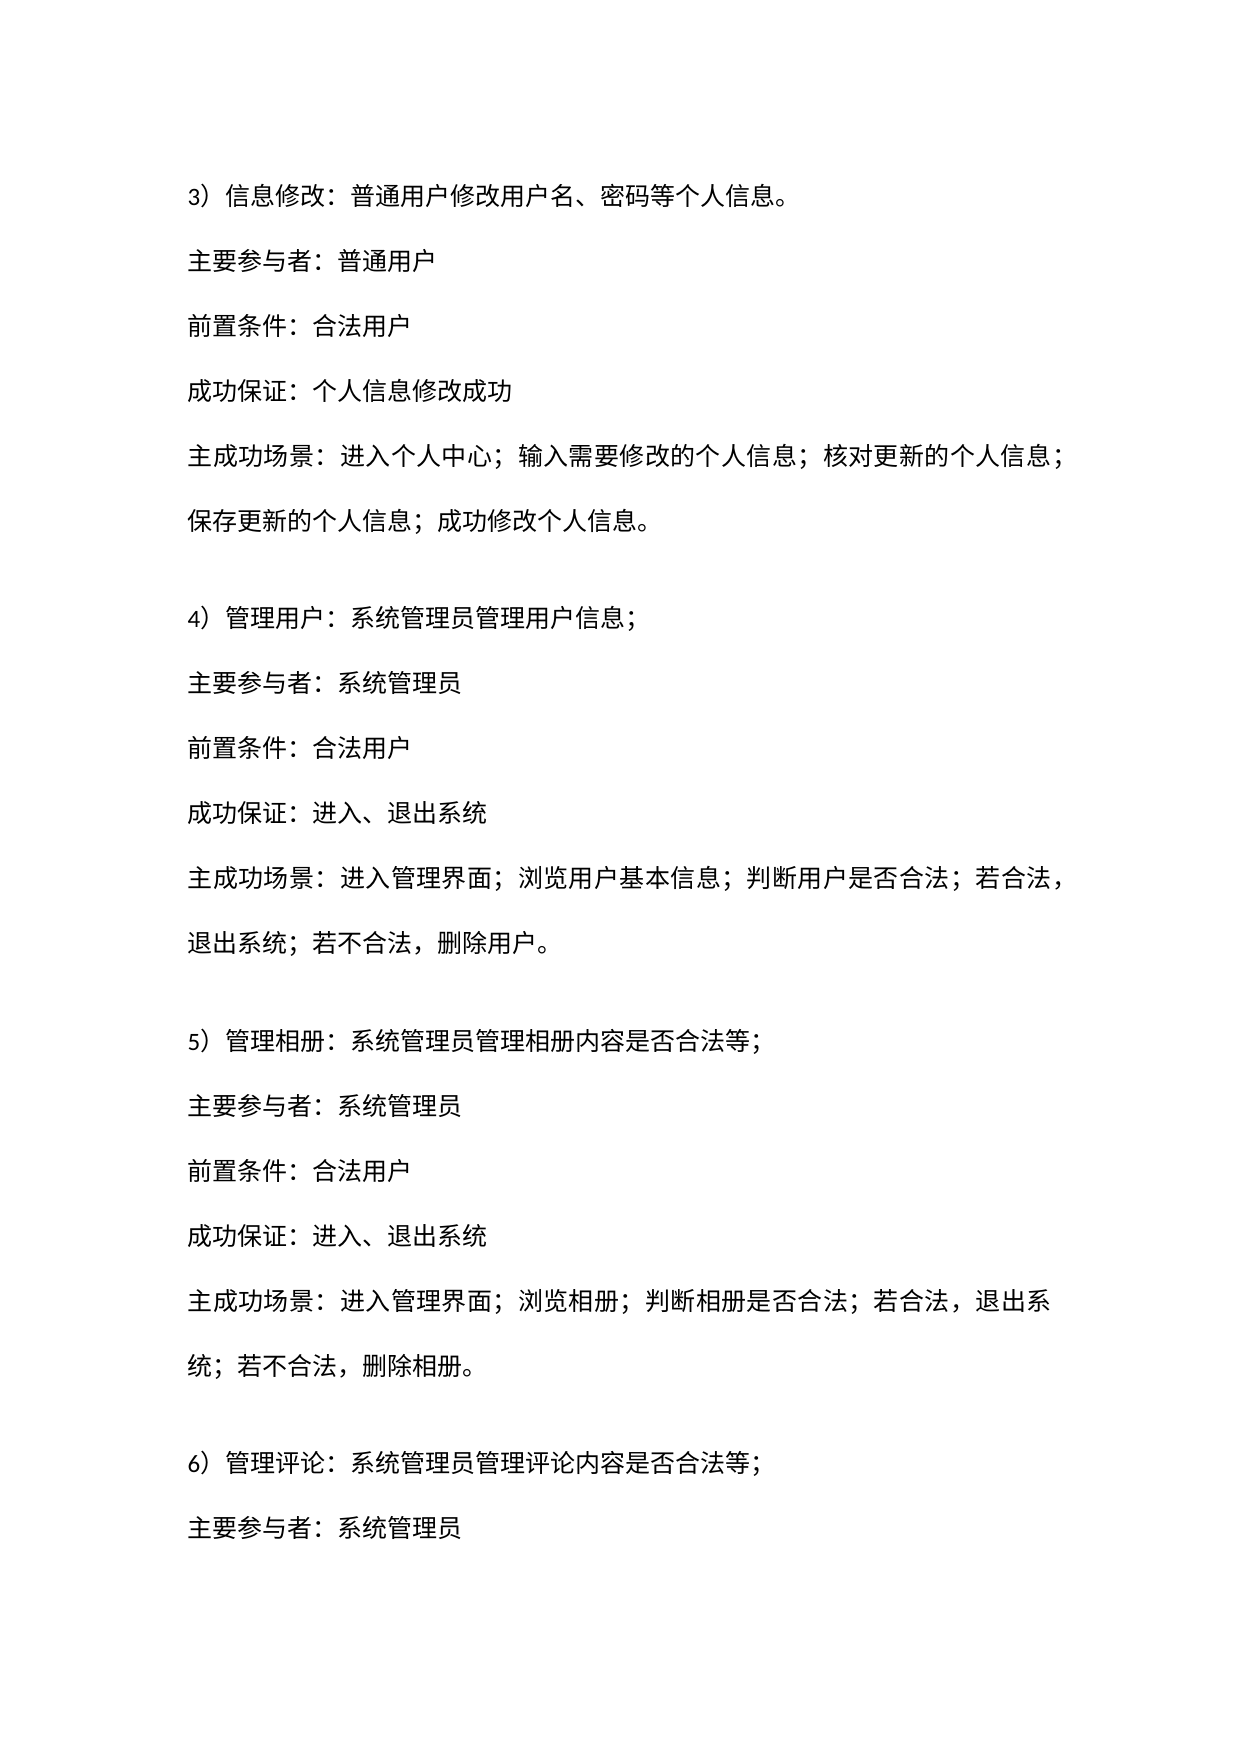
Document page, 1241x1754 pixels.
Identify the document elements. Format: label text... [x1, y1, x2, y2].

text 前置条件：合法用户 [187, 292, 1053, 357]
text 4）管理用户：系统管理员管理用户信息； [187, 584, 1053, 649]
text 成功保证：个人信息修改成功 [187, 357, 1053, 422]
text 成功保证：进入、退出系统 [187, 779, 1053, 844]
text 3）信息修改：普通用户修改用户名、密码等个人信息。 [187, 162, 1053, 227]
text 主要参与者：系统管理员 [187, 1072, 1053, 1137]
text 主要参与者：系统管理员 [187, 649, 1053, 714]
text 5）管理相册：系统管理员管理相册内容是否合法等； [187, 1007, 1053, 1072]
text 主要参与者：普通用户 [187, 227, 1053, 292]
text 前置条件：合法用户 [187, 1137, 1053, 1202]
text 6）管理评论：系统管理员管理评论内容是否合法等； [187, 1429, 1053, 1494]
text 主成功场景：进入个人中心；输入需要修改的个人信息；核对更新的个人信息；保存更新的个人信息；成功修改个人信息。 [187, 422, 1053, 552]
text 成功保证：进入、退出系统 [187, 1202, 1053, 1267]
text 主成功场景：进入管理界面；浏览相册；判断相册是否合法；若合法，退出系统；若不合法，删除相册。 [187, 1267, 1053, 1397]
text 主成功场景：进入管理界面；浏览用户基本信息；判断用户是否合法；若合法，退出系统；若不合法，删除用户。 [187, 844, 1053, 974]
text 主要参与者：系统管理员 [187, 1494, 1053, 1559]
text 前置条件：合法用户 [187, 714, 1053, 779]
